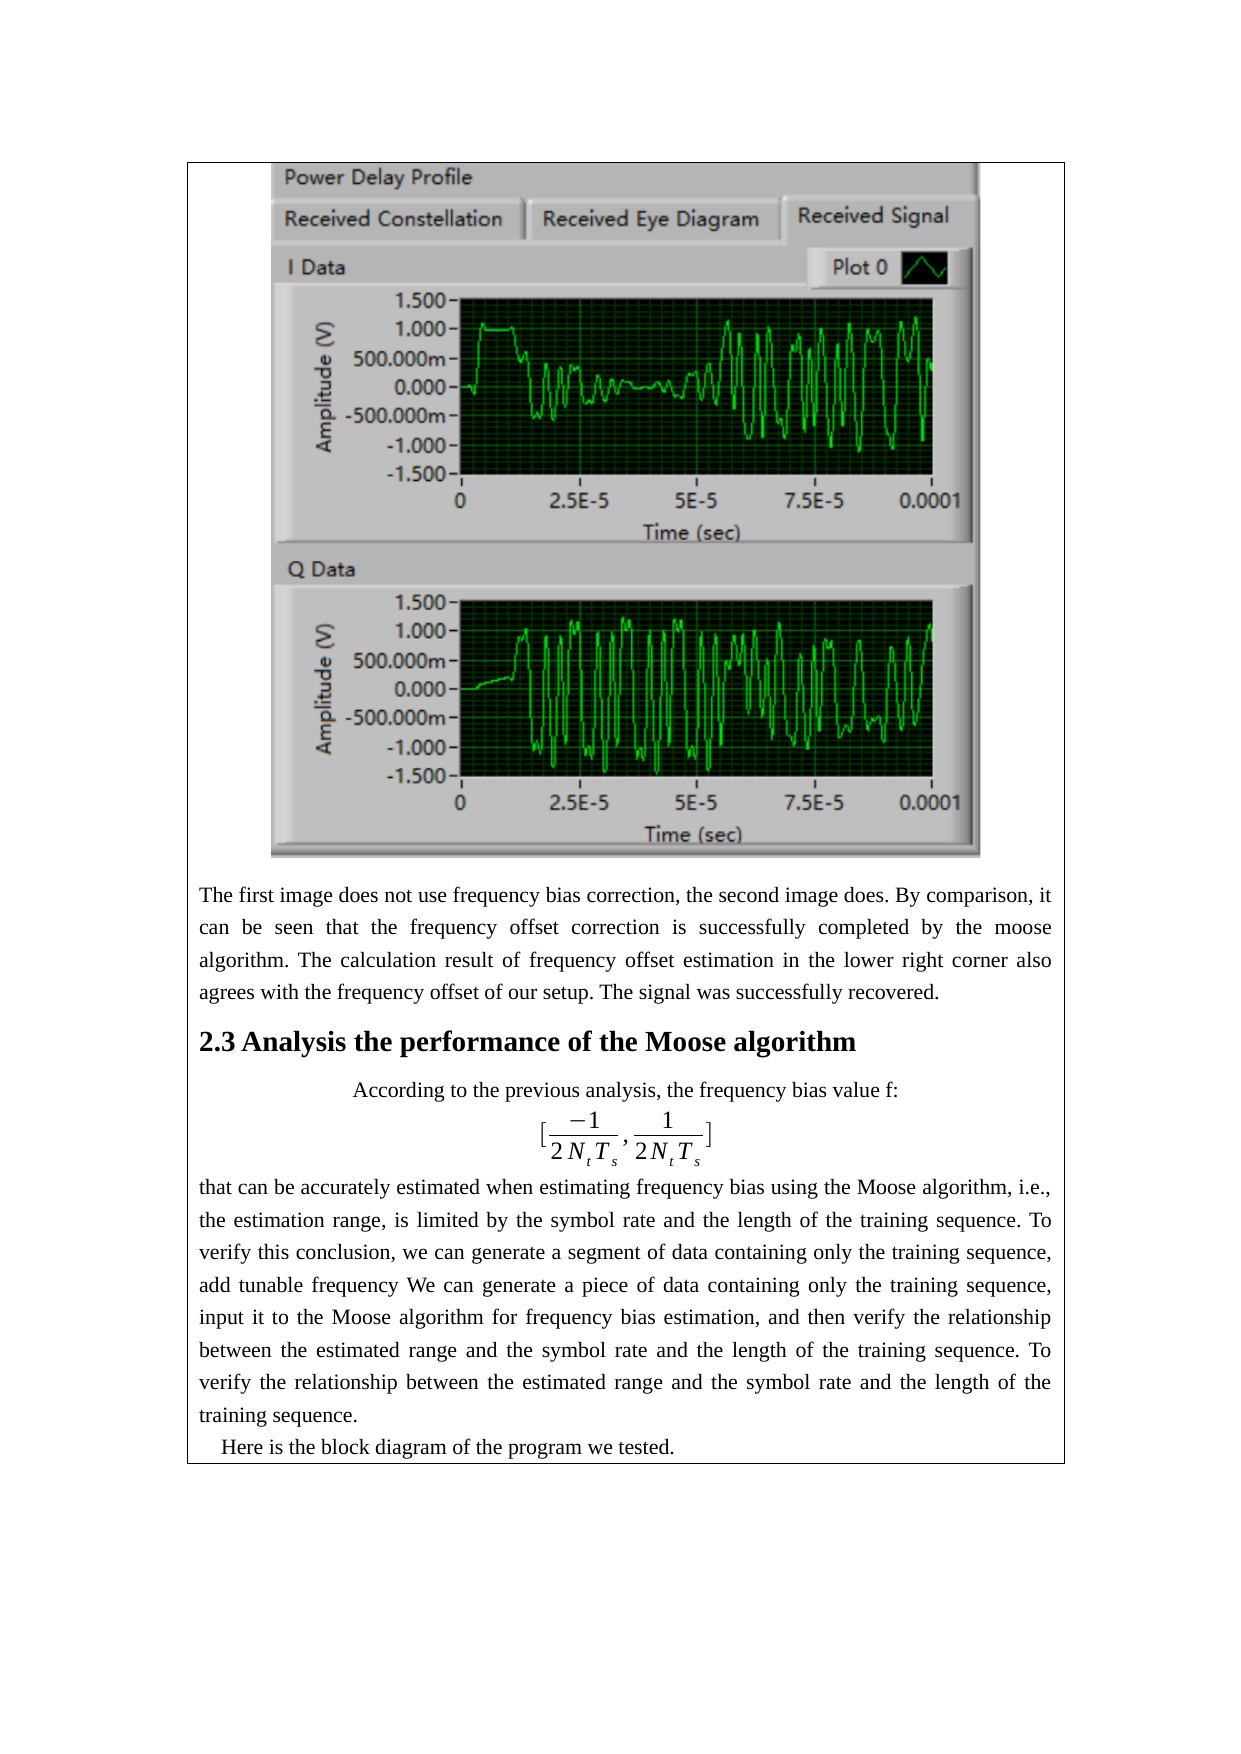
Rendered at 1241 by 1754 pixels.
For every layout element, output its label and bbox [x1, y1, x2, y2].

table_cell [188, 163, 1064, 1463]
picture [271, 163, 981, 858]
